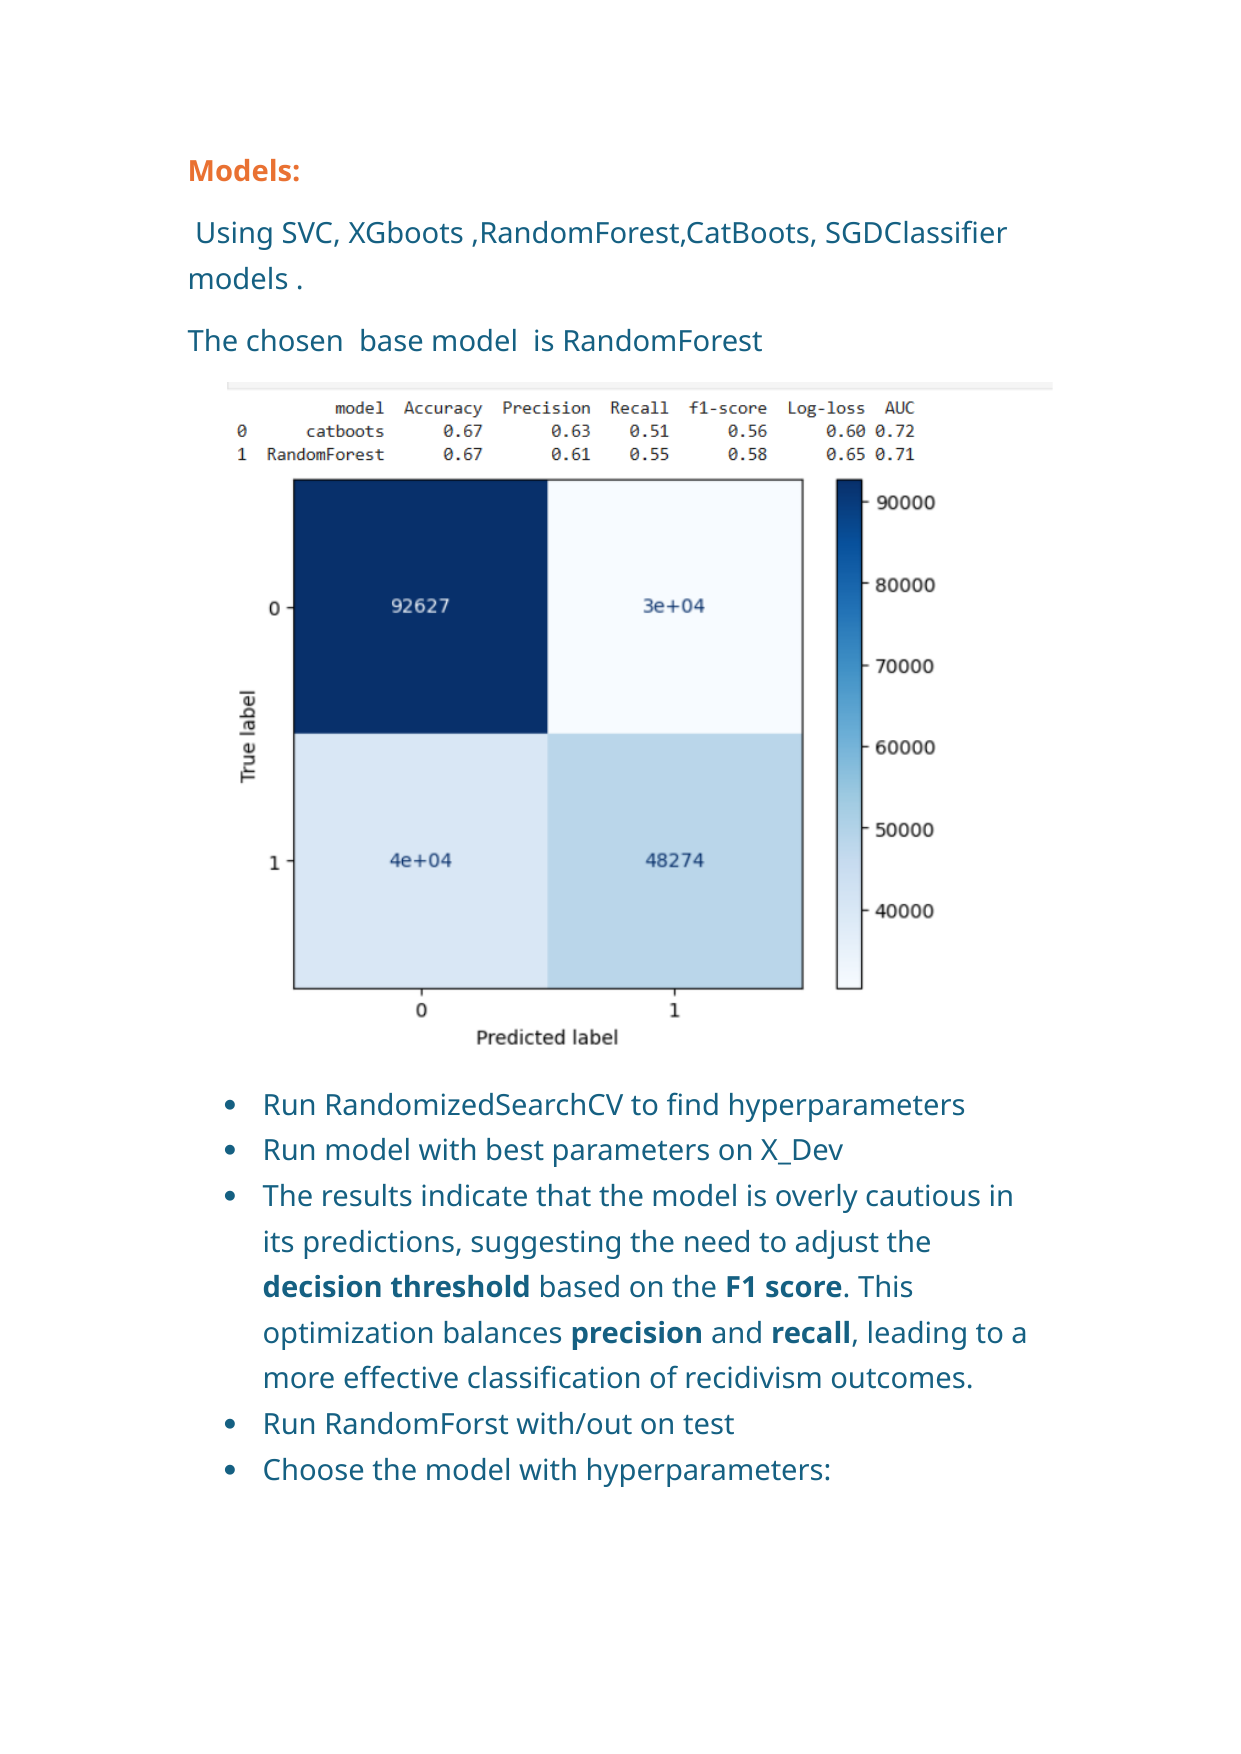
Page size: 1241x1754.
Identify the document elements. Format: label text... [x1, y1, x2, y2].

list Run RandomizedSearchCV to find hyperparameters [225, 1084, 1053, 1124]
list Run model with best parameters on X_Dev [225, 1129, 1053, 1169]
list Run RandomForst with/out on test [225, 1403, 1053, 1443]
picture [187, 382, 1053, 1063]
text Using SVC, XGboots ,RandomForest,CatBoots, SGDClassifier models . [187, 212, 1053, 298]
list Choose the model with hyperparameters: [225, 1449, 1053, 1489]
text Models: [187, 150, 1053, 190]
list The results indicate that the model is overly cautious in its predictions, suggesting the need to adjust the decision threshold based on the F1 score. This optimization balances precision and recall, leading to a more effective classification of recidivism outcomes. [225, 1175, 1053, 1397]
text The chosen base model is RandomForest [187, 320, 1053, 360]
